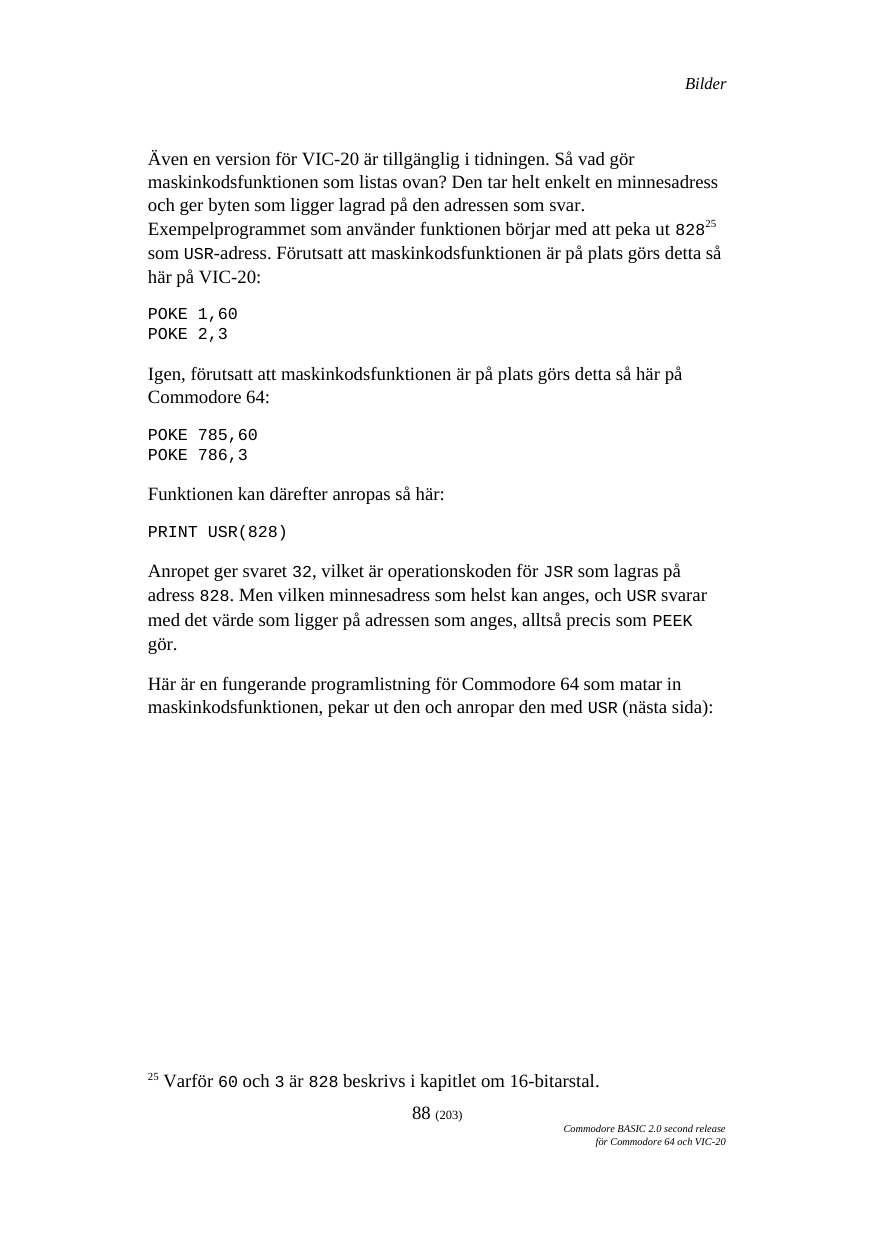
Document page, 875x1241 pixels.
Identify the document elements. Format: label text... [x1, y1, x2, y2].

text Igen, förutsatt att maskinkodsfunktionen är på plats görs detta så här på Commodore 64: [148, 363, 726, 408]
text Här är en fungerande programlistning för Commodore 64 som matar in maskinkodsfunktionen, pekar ut den och anropar den med USR (nästa sida): [148, 673, 726, 718]
text Funktionen kan därefter anropas så här: [148, 483, 726, 505]
text PRINT USR(828) [148, 523, 726, 542]
text POKE 1,60 POKE 2,3 [148, 306, 726, 345]
text POKE 785,60 POKE 786,3 [148, 426, 726, 465]
text Även en version för VIC-20 är tillgänglig i tidningen. Så vad gör maskinkodsfunktionen som listas ovan? Den tar helt enkelt en minnesadress och ger byten som ligger lagrad på den adressen som svar. Exempelprogrammet som använder funktionen börjar med att peka ut 828 som USR-adress. Förutsatt att maskinkodsfunktionen är på plats görs detta så här på VIC-20: [148, 148, 726, 287]
text Anropet ger svaret 32, vilket är operationskoden för JSR som lagras på adress 828. Men vilken minnesadress som helst kan anges, och USR svarar med det värde som ligger på adressen som anges, alltså precis som PEEK gör. [148, 560, 726, 654]
